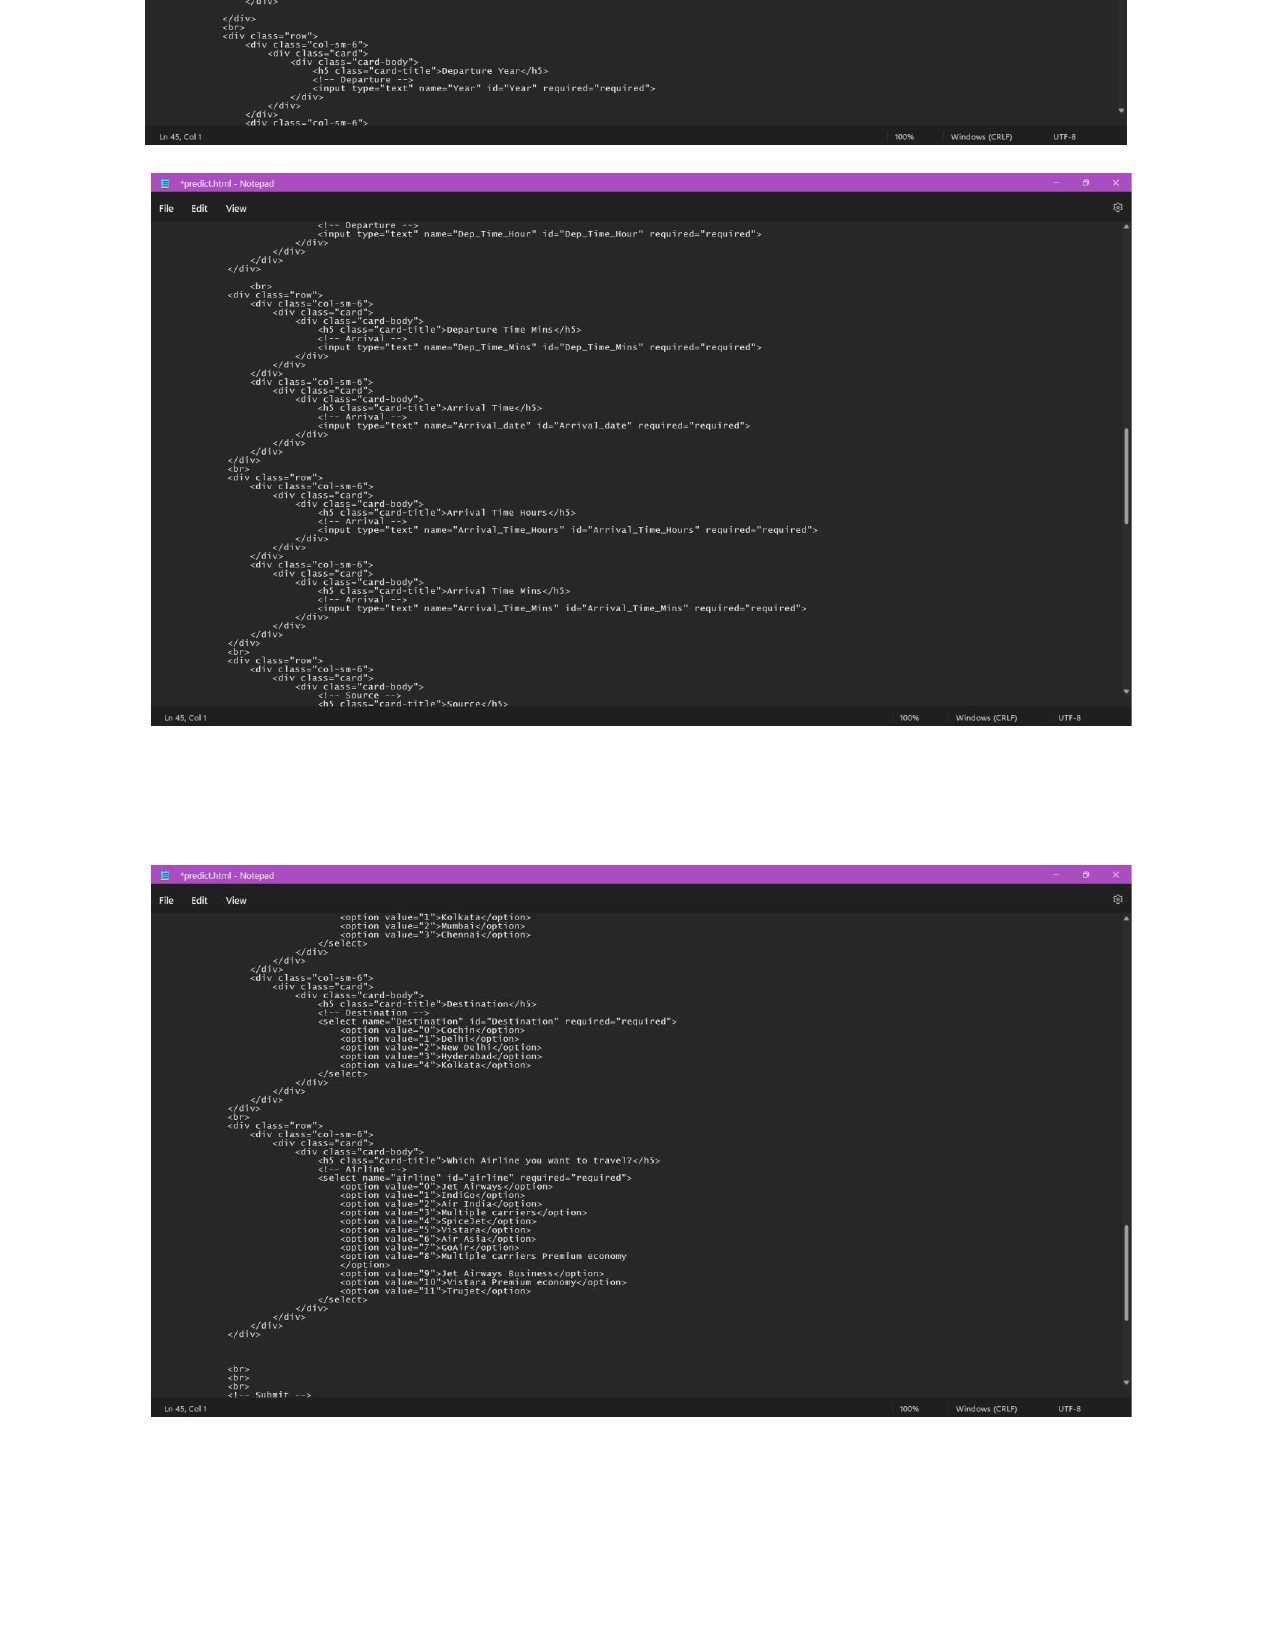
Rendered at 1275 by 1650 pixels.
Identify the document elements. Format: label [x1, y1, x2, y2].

picture [151, 865, 1132, 1417]
picture [145, 0, 1127, 145]
picture [151, 173, 1132, 726]
